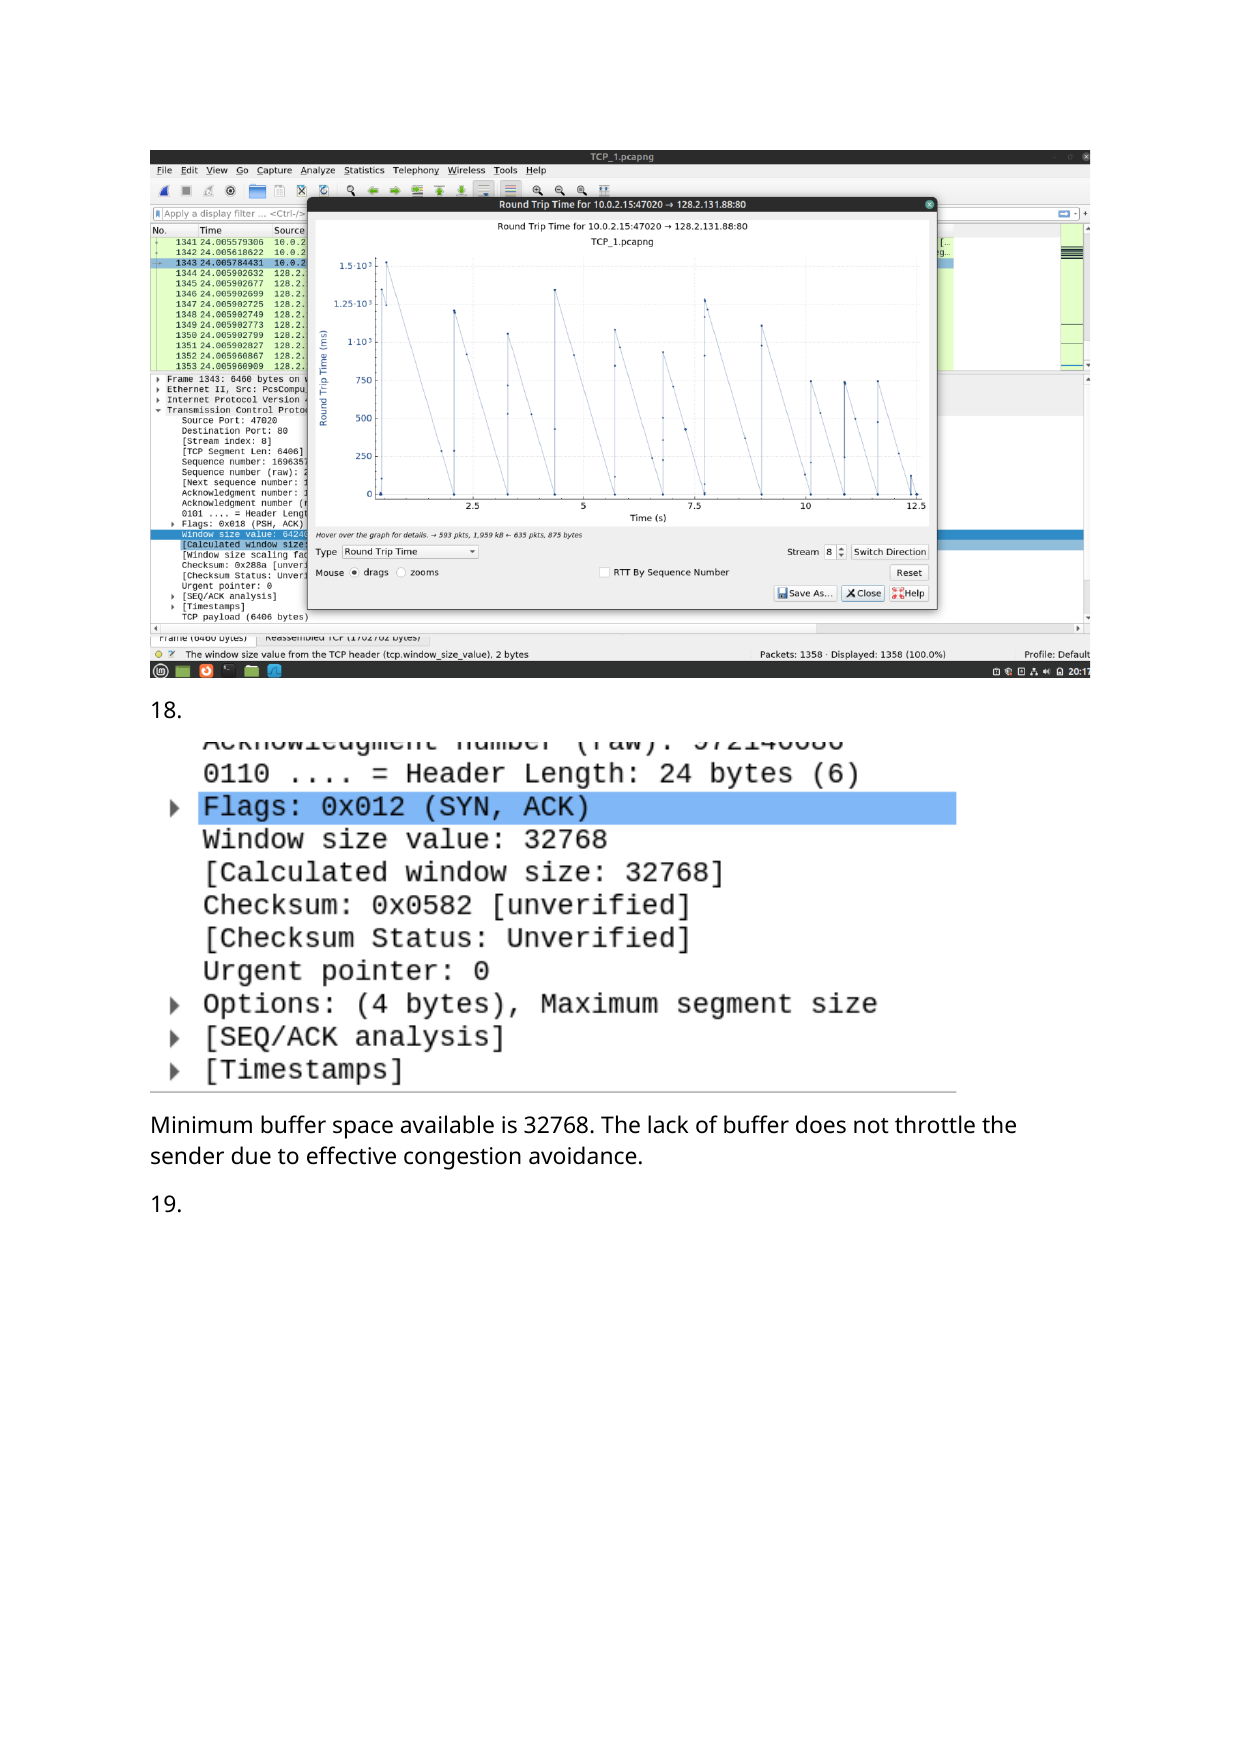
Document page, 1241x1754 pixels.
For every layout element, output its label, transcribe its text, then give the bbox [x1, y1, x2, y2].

text 18. [150, 694, 1090, 726]
text Minimum buffer space available is 32768. The lack of buffer does not throttle the sender due to effective congestion avoidance. [150, 1109, 1090, 1171]
picture [150, 150, 1091, 678]
picture [150, 742, 957, 1093]
text 19. [150, 1188, 1090, 1219]
